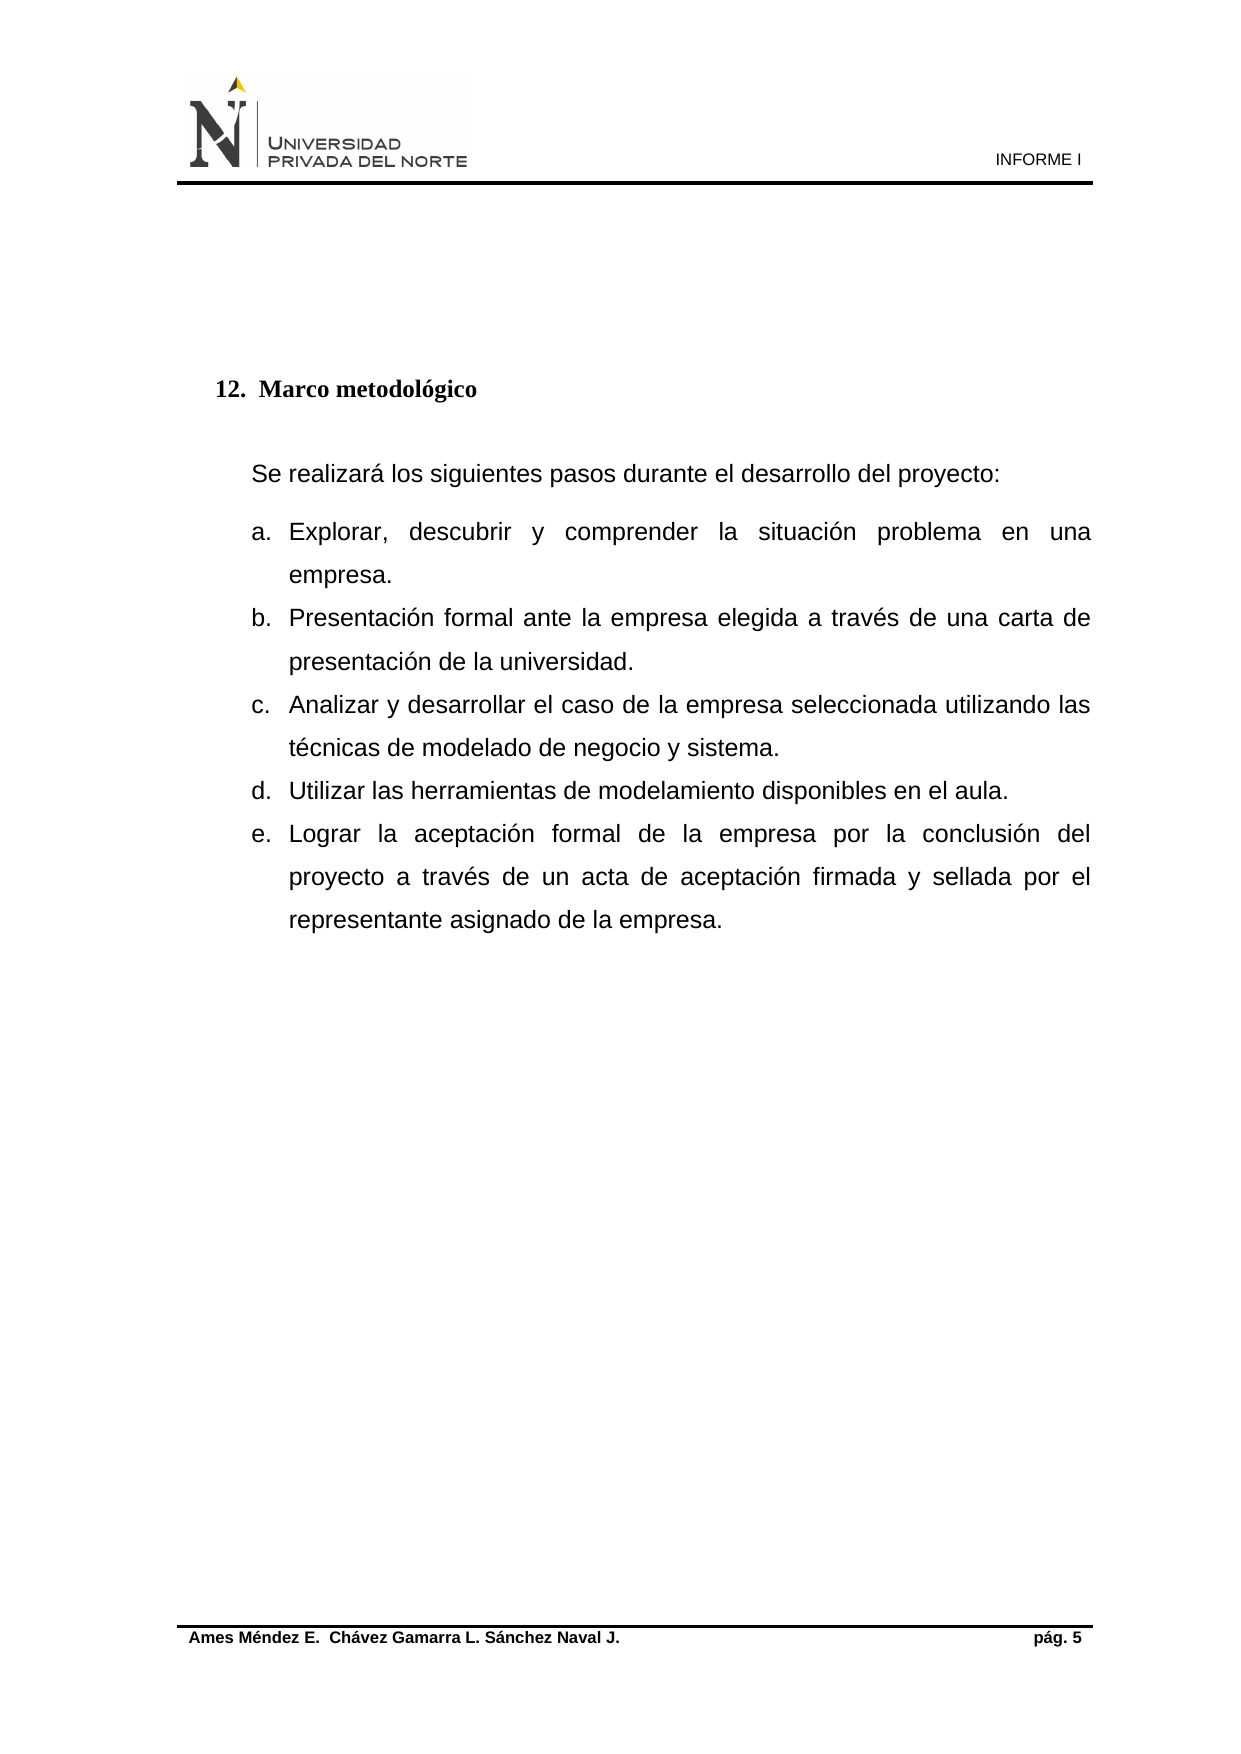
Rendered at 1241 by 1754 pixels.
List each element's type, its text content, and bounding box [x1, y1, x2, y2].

list Marco metodológico [215, 374, 1092, 403]
list Analizar y desarrollar el caso de la empresa seleccionada utilizando las técnicas de modelado de negocio y sistema. [251, 690, 1092, 762]
text Se realizará los siguientes pasos durante el desarrollo del proyecto: [177, 459, 1092, 488]
list Lograr la aceptación formal de la empresa por la conclusión del proyecto a través de un acta de aceptación firmada y sellada por el representante asignado de la empresa. [251, 819, 1092, 934]
picture [188, 73, 469, 169]
list Utilizar las herramientas de modelamiento disponibles en el aula. [251, 776, 1092, 805]
list Explorar, descubrir y comprender la situación problema en una empresa. [251, 517, 1092, 589]
list Presentación formal ante la empresa elegida a través de una carta de presentación de la universidad. [251, 603, 1092, 675]
